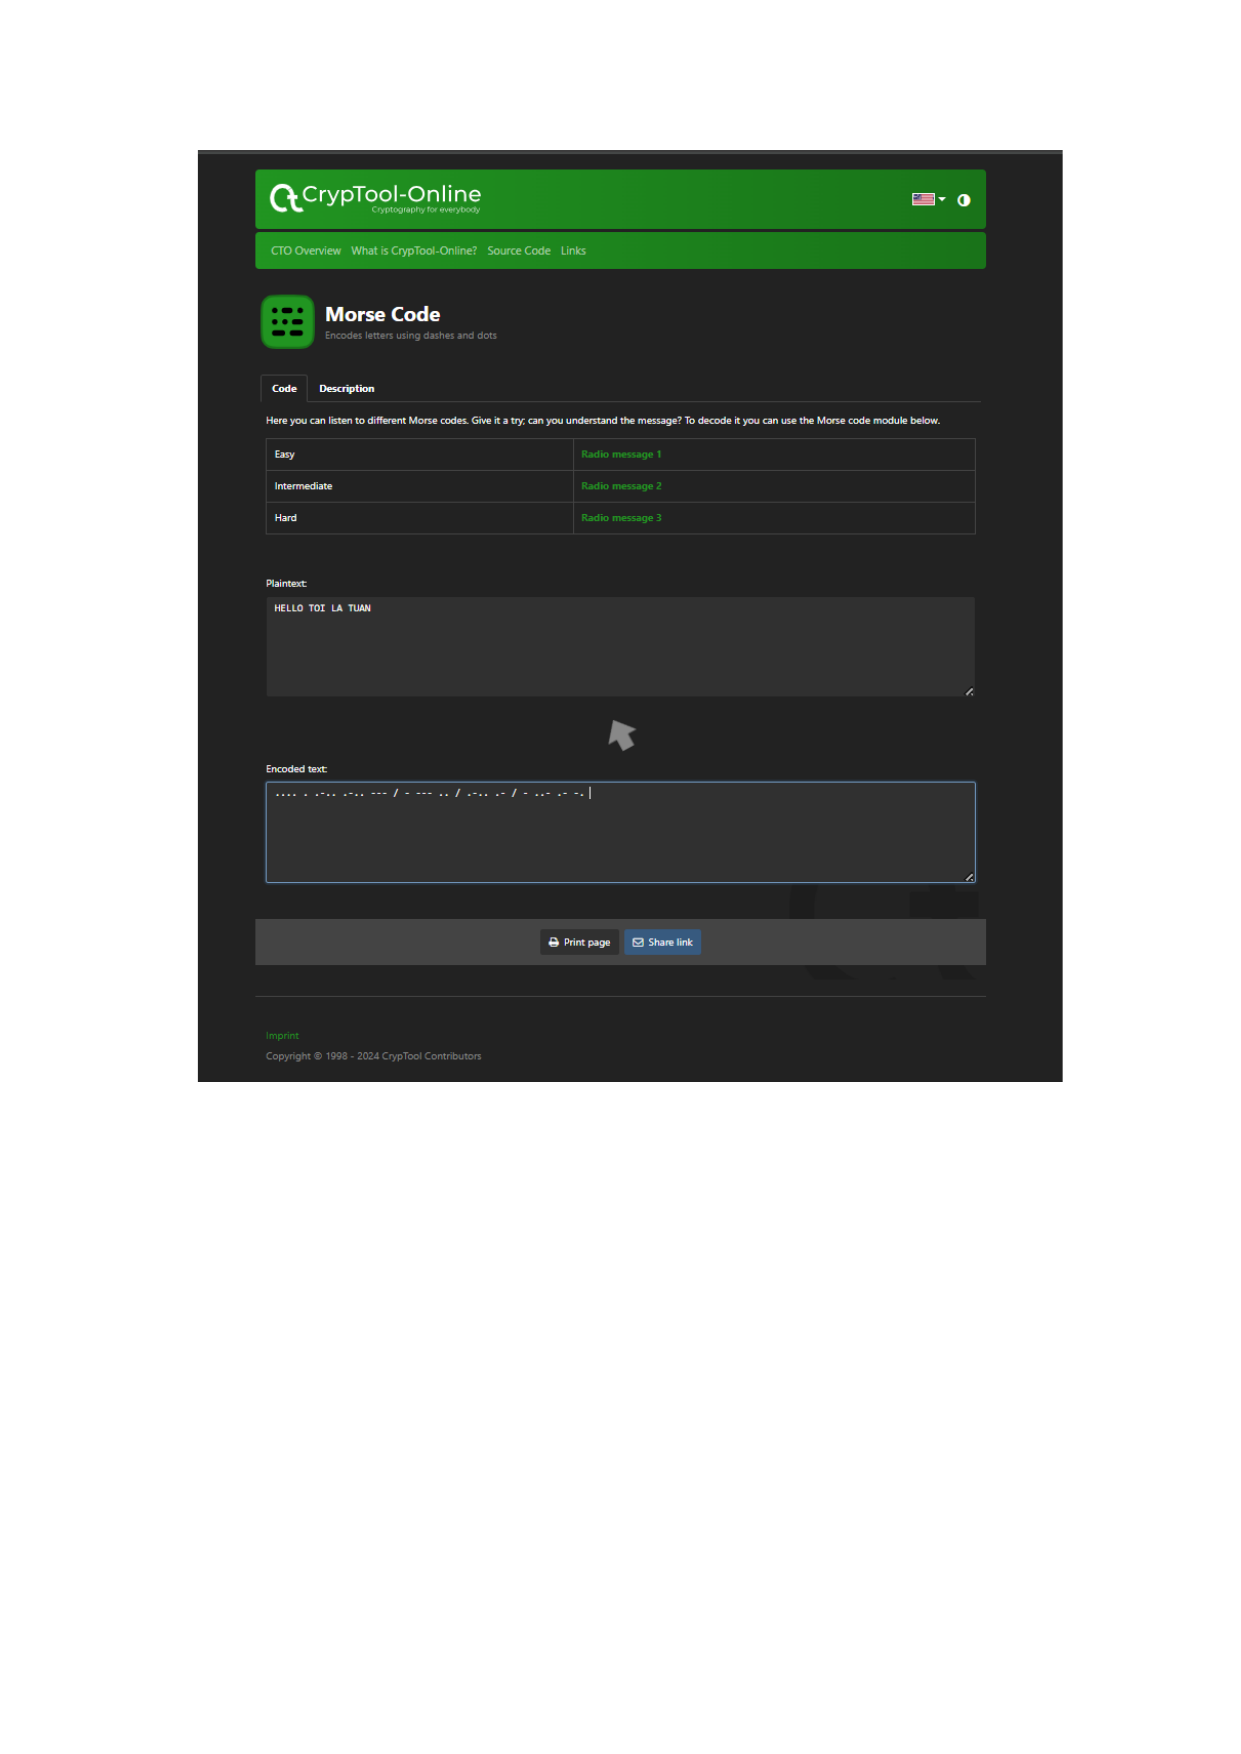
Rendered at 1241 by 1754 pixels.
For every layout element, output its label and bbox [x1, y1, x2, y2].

picture [197, 150, 1063, 1082]
